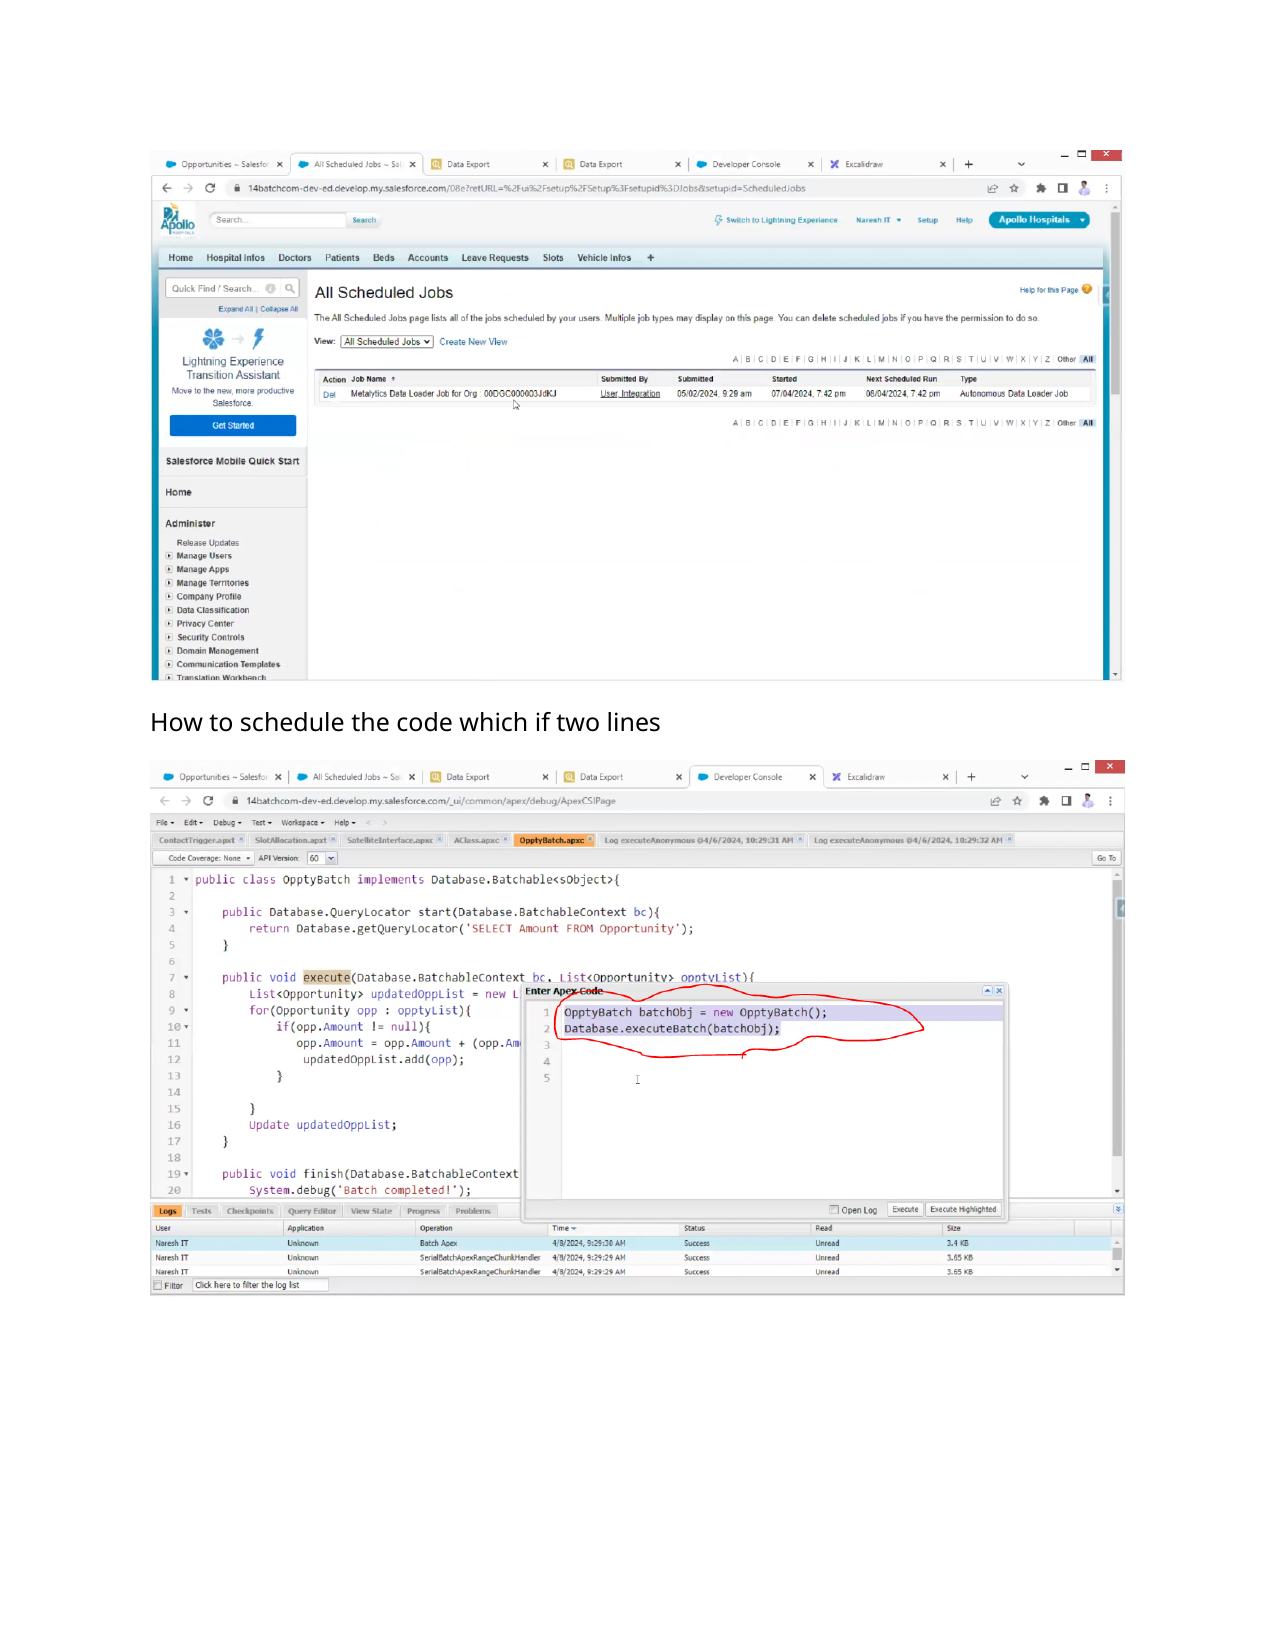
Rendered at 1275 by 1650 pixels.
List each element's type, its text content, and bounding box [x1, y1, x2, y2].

picture [150, 760, 1125, 1297]
text How to schedule the code which if two lines [150, 704, 1125, 738]
picture [150, 150, 1125, 683]
